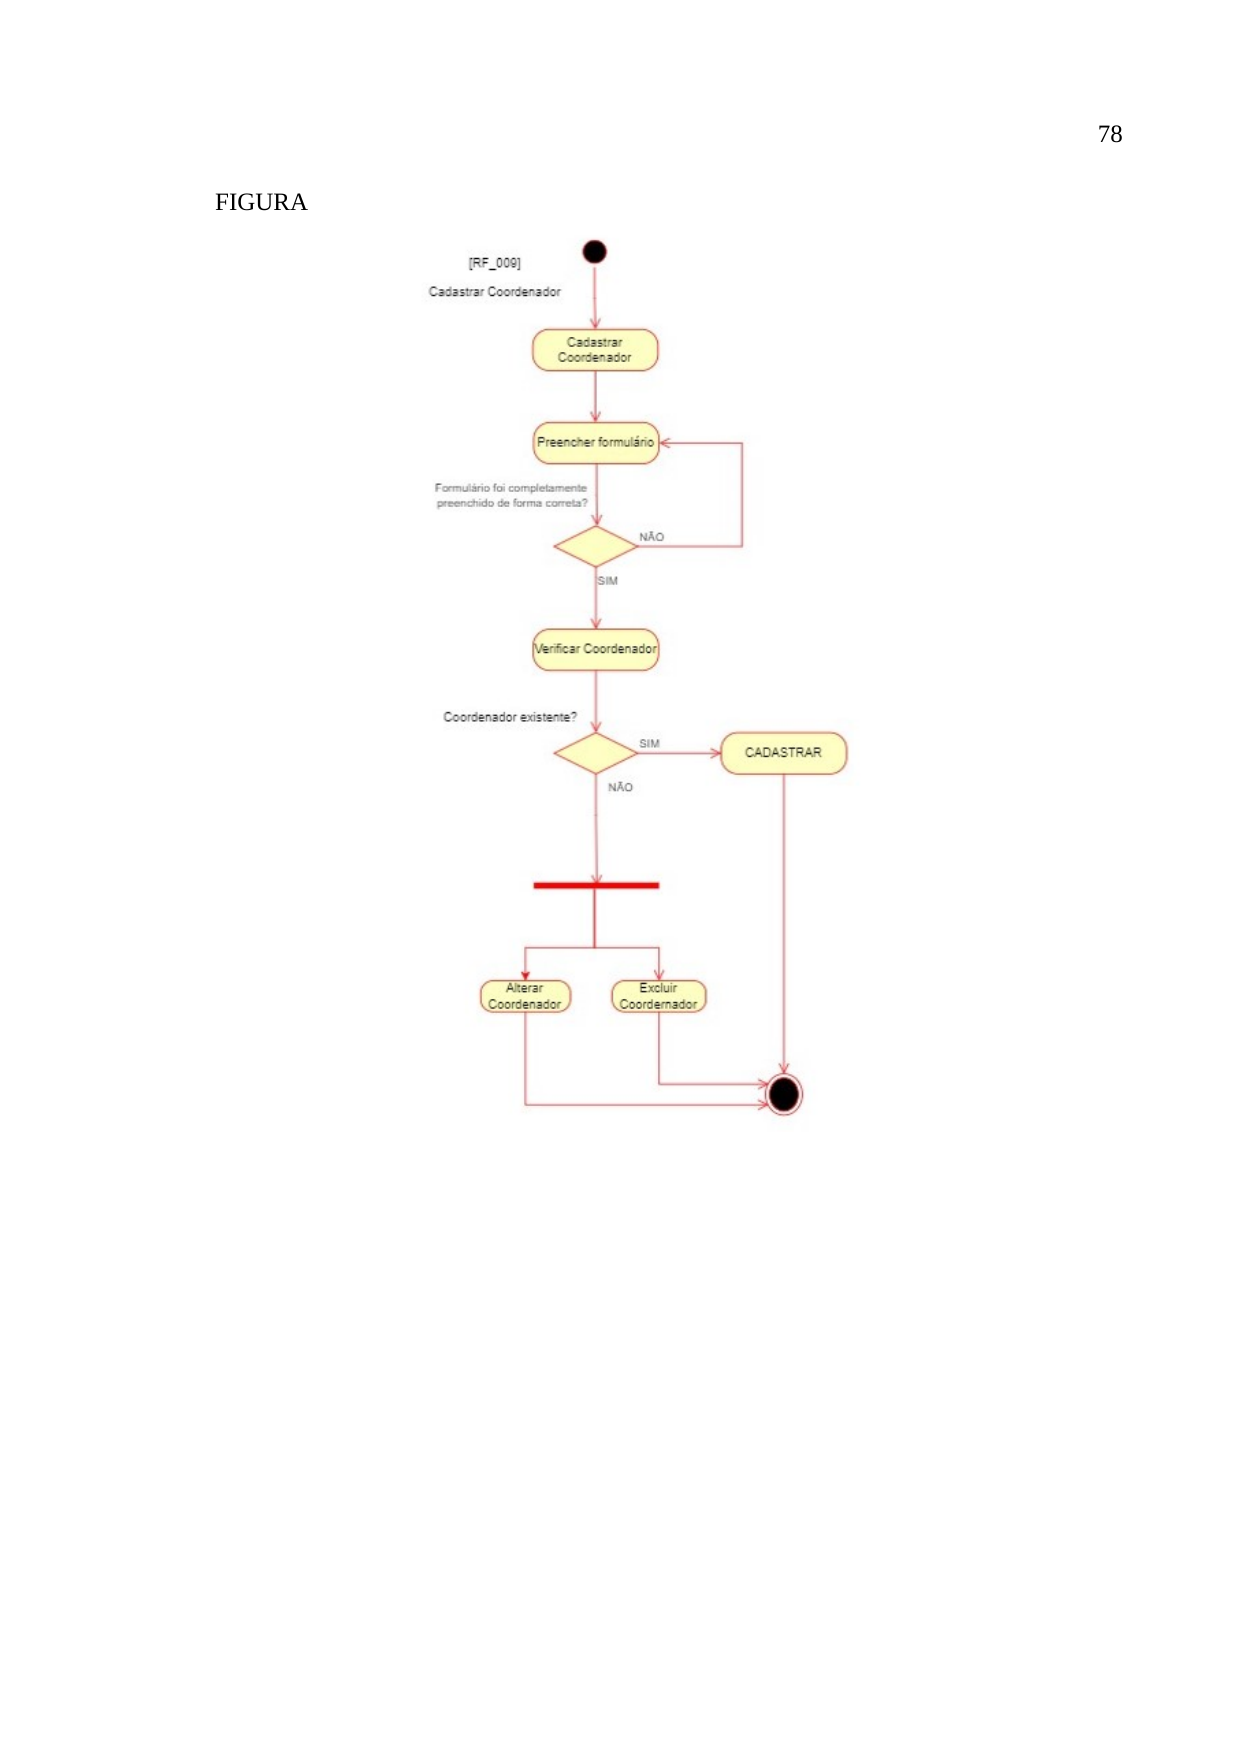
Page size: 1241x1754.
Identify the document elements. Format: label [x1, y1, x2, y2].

picture [378, 217, 921, 1132]
